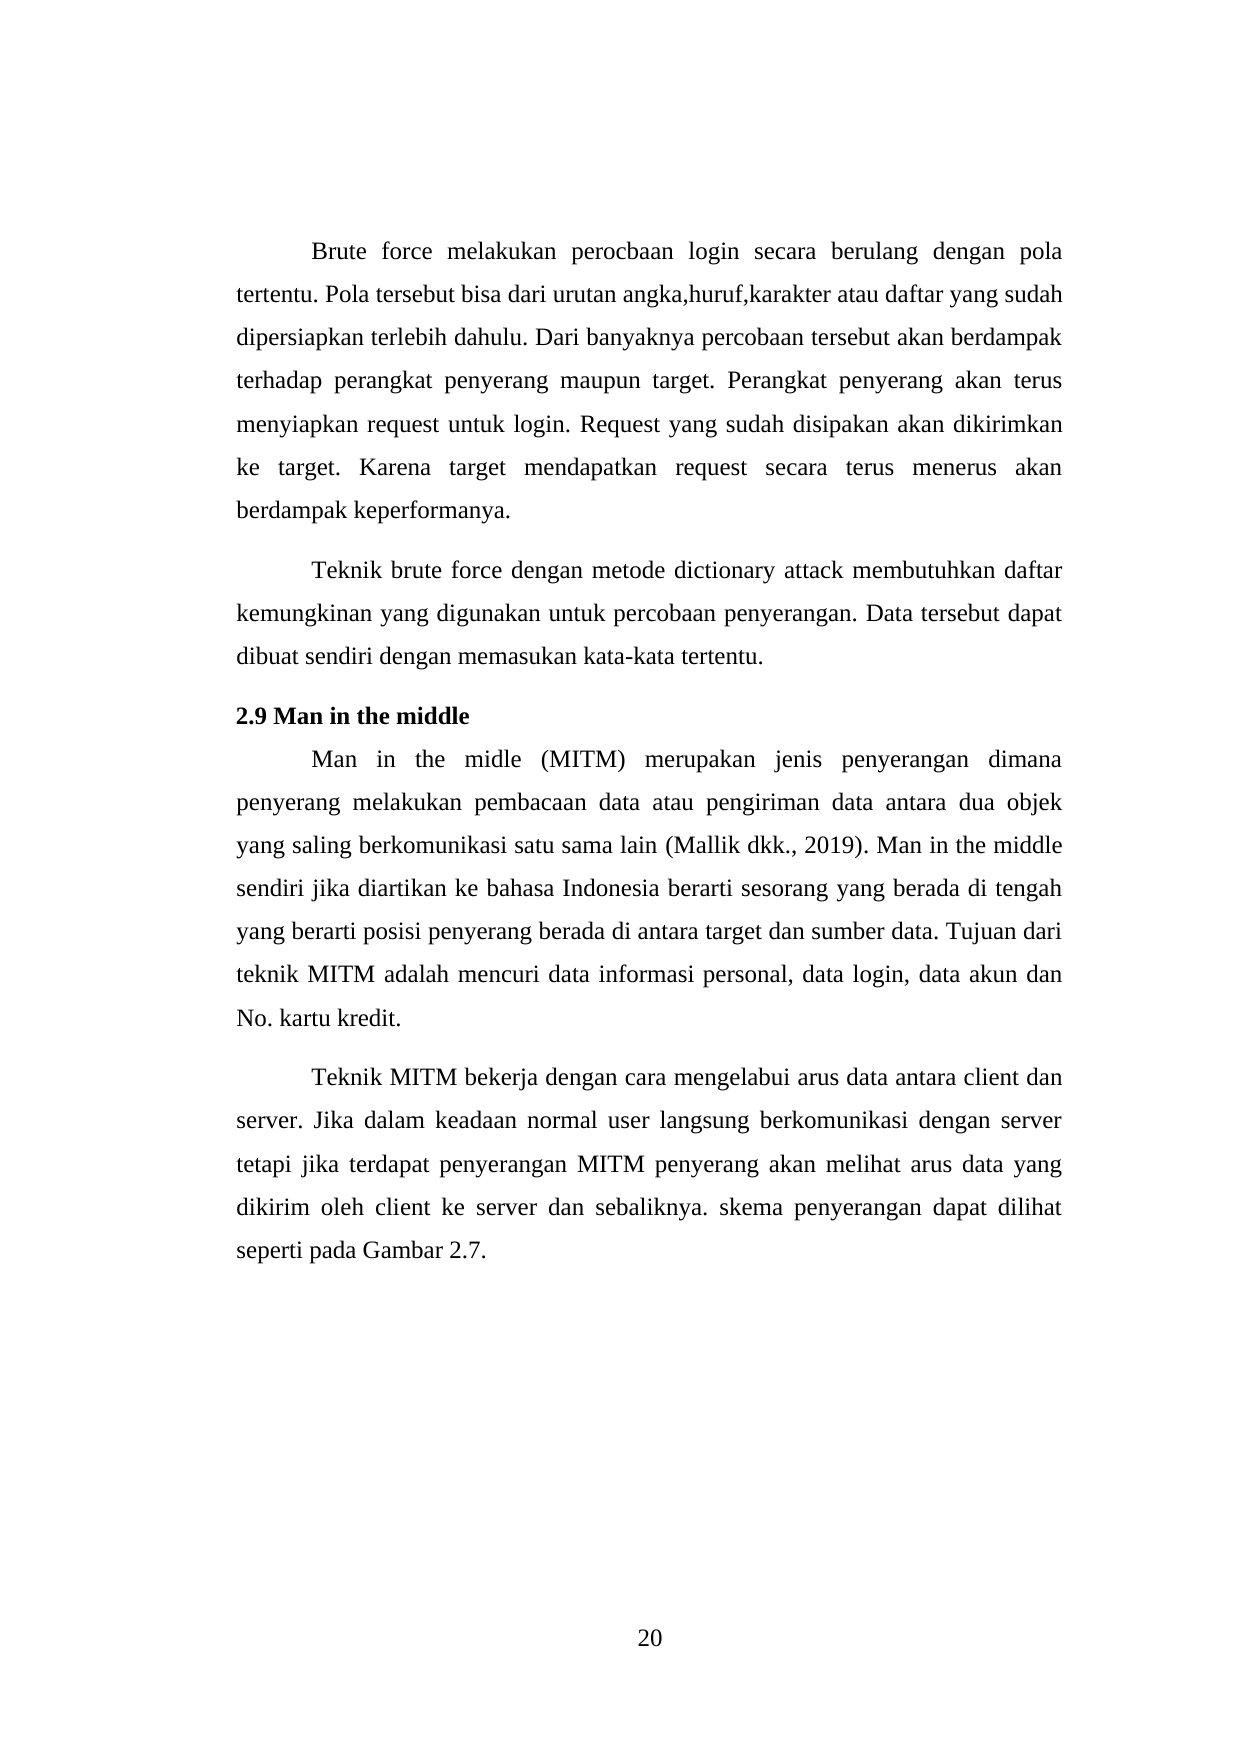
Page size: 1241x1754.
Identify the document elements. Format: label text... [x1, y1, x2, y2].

text Teknik MITM bekerja dengan cara mengelabui arus data antara client dan server. Jika dalam keadaan normal user langsung berkomunikasi dengan server tetapi jika terdapat penyerangan MITM penyerang akan melihat arus data yang dikirim oleh client ke server dan sebaliknya. skema penyerangan dapat dilihat seperti pada Gambar 2.7. [236, 1062, 1063, 1264]
text Brute force melakukan perocbaan login secara berulang dengan pola tertentu. Pola tersebut bisa dari urutan angka,huruf,karakter atau daftar yang sudah dipersiapkan terlebih dahulu. Dari banyaknya percobaan tersebut akan berdampak terhadap perangkat penyerang maupun target. Perangkat penyerang akan terus menyiapkan request untuk login. Request yang sudah disipakan akan dikirimkan ke target. Karena target mendapatkan request secara terus menerus akan berdampak keperformanya. [236, 236, 1063, 524]
subtitle Man in the middle [236, 701, 1063, 729]
text Teknik brute force dengan metode dictionary attack membutuhkan daftar kemungkinan yang digunakan untuk percobaan penyerangan. Data tersebut dapat dibuat sendiri dengan memasukan kata-kata tertentu. [236, 555, 1063, 670]
text Man in the midle (MITM) merupakan jenis penyerangan dimana penyerang melakukan pembacaan data atau pengiriman data antara dua objek yang saling berkomunikasi satu sama lain (Mallik dkk., 2019). Man in the middle sendiri jika diartikan ke bahasa Indonesia berarti sesorang yang berada di tengah yang berarti posisi penyerang berada di antara target dan sumber data. Tujuan dari teknik MITM adalah mencuri data informasi personal, data login, data akun dan No. kartu kredit. [236, 744, 1063, 1031]
